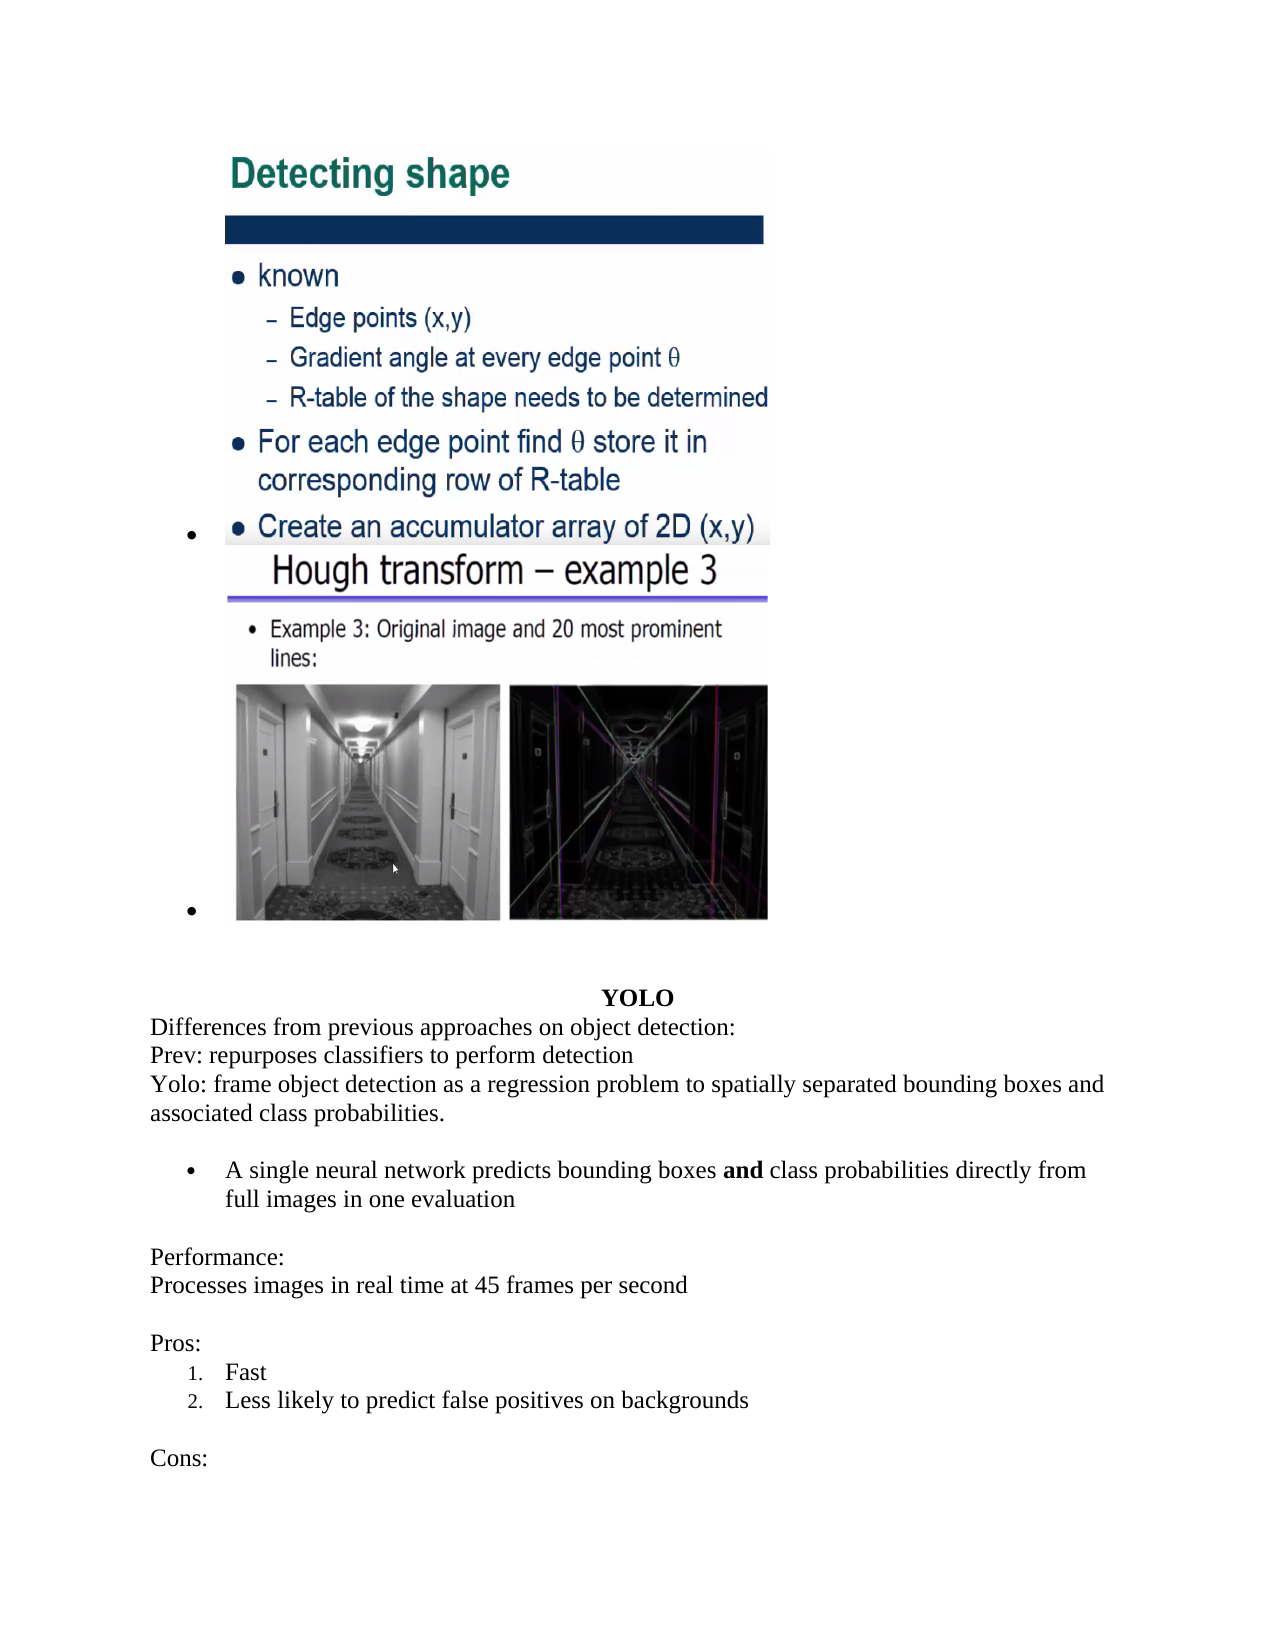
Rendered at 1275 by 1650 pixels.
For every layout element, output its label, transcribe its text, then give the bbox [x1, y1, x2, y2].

text Prev: repurposes classifiers to perform detection [150, 1041, 1125, 1069]
text Yolo: frame object detection as a regression problem to spatially separated bounding boxes and associated class probabilities. [150, 1069, 1125, 1127]
list A single neural network predicts bounding boxes and class probabilities directly from full images in one evaluation [187, 1156, 1125, 1213]
text Differences from previous approaches on object detection: [150, 1012, 1125, 1041]
text Cons: [150, 1443, 1125, 1472]
text YOLO [150, 983, 1125, 1012]
picture [225, 550, 768, 921]
picture [225, 150, 771, 545]
text Processes images in real time at 45 frames per second [150, 1271, 1125, 1299]
list Less likely to predict false positives on backgrounds [187, 1386, 1125, 1414]
list Fast [187, 1357, 1125, 1386]
text Pros: [150, 1328, 1125, 1357]
text Performance: [150, 1242, 1125, 1271]
